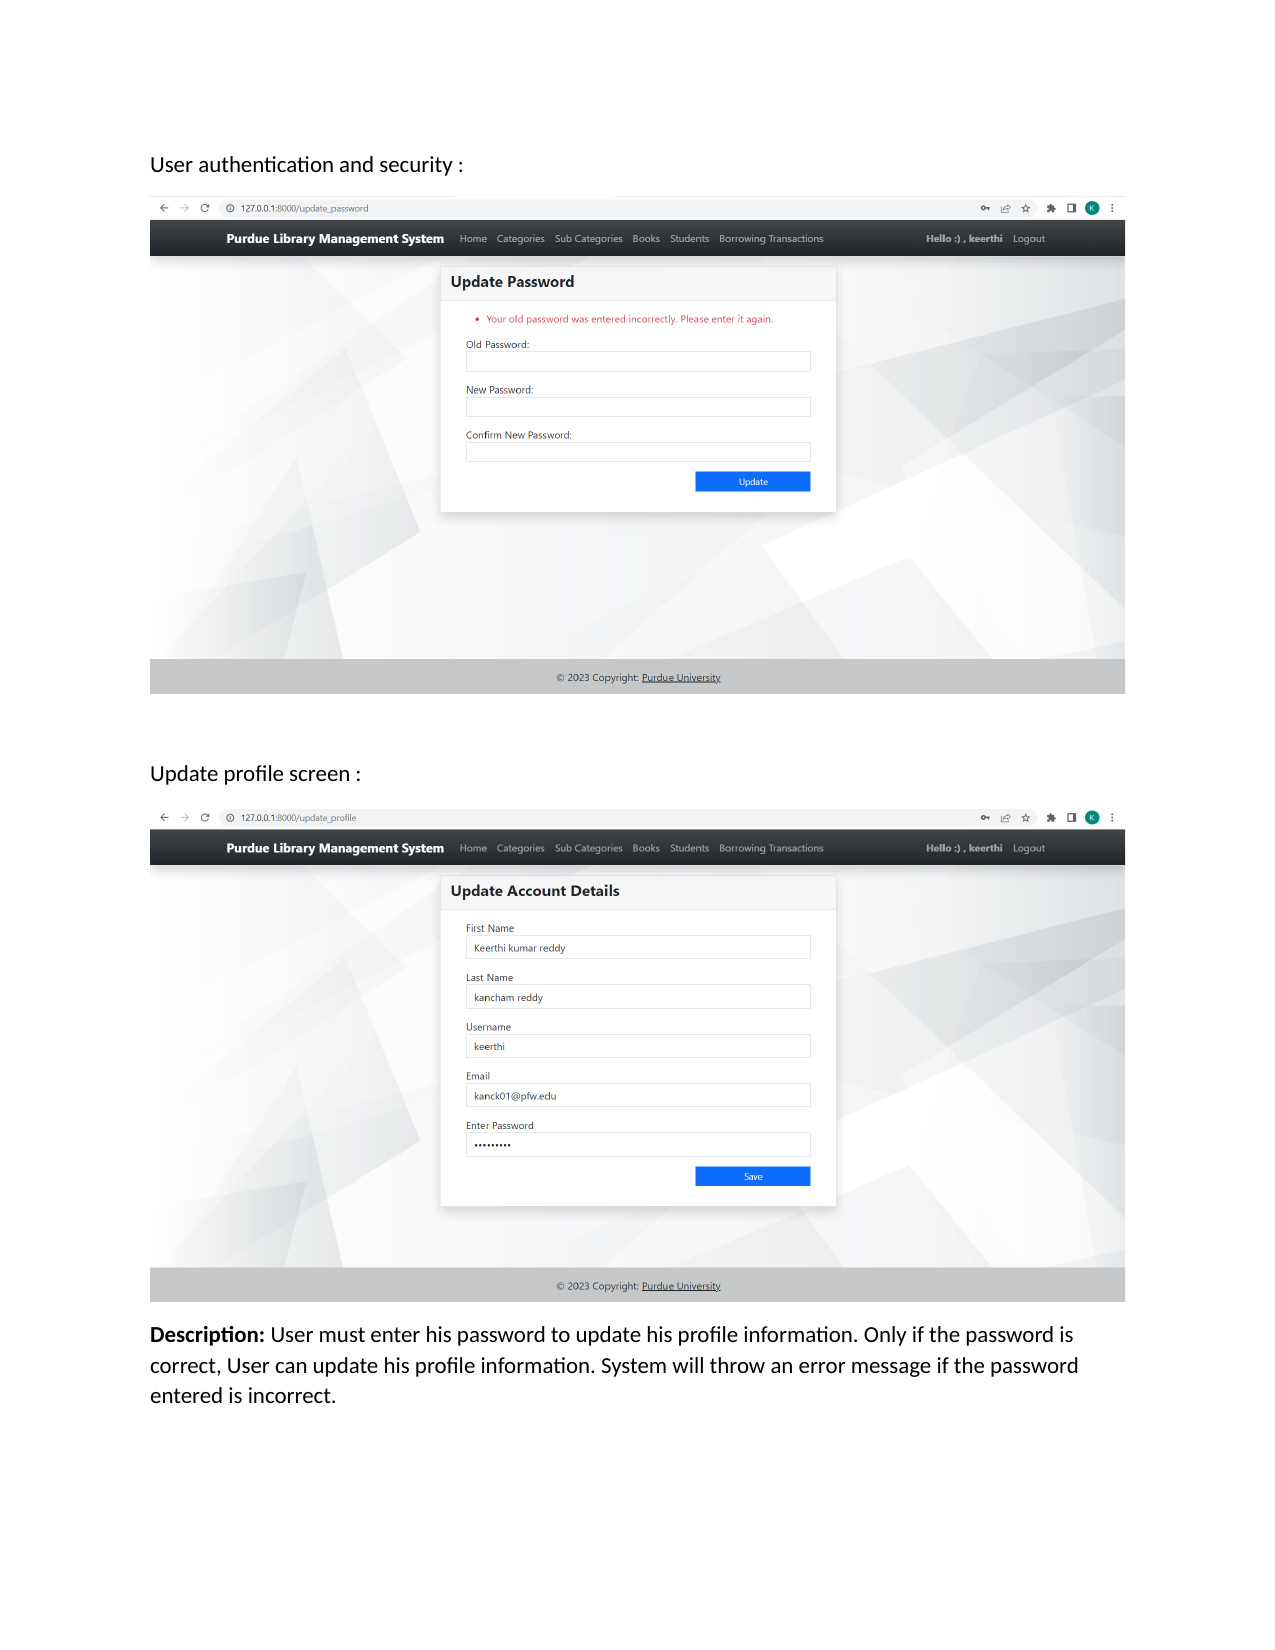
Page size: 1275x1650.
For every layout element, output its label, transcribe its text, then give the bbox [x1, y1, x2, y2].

text Update profile screen : [150, 759, 1125, 787]
text Description: User must enter his password to update his profile information. Only if the password is correct, User can update his profile information. System will throw an error message if the password entered is incorrect. [150, 1321, 1125, 1409]
text User authentication and security : [150, 150, 1125, 178]
picture [150, 196, 1125, 694]
picture [150, 806, 1125, 1302]
